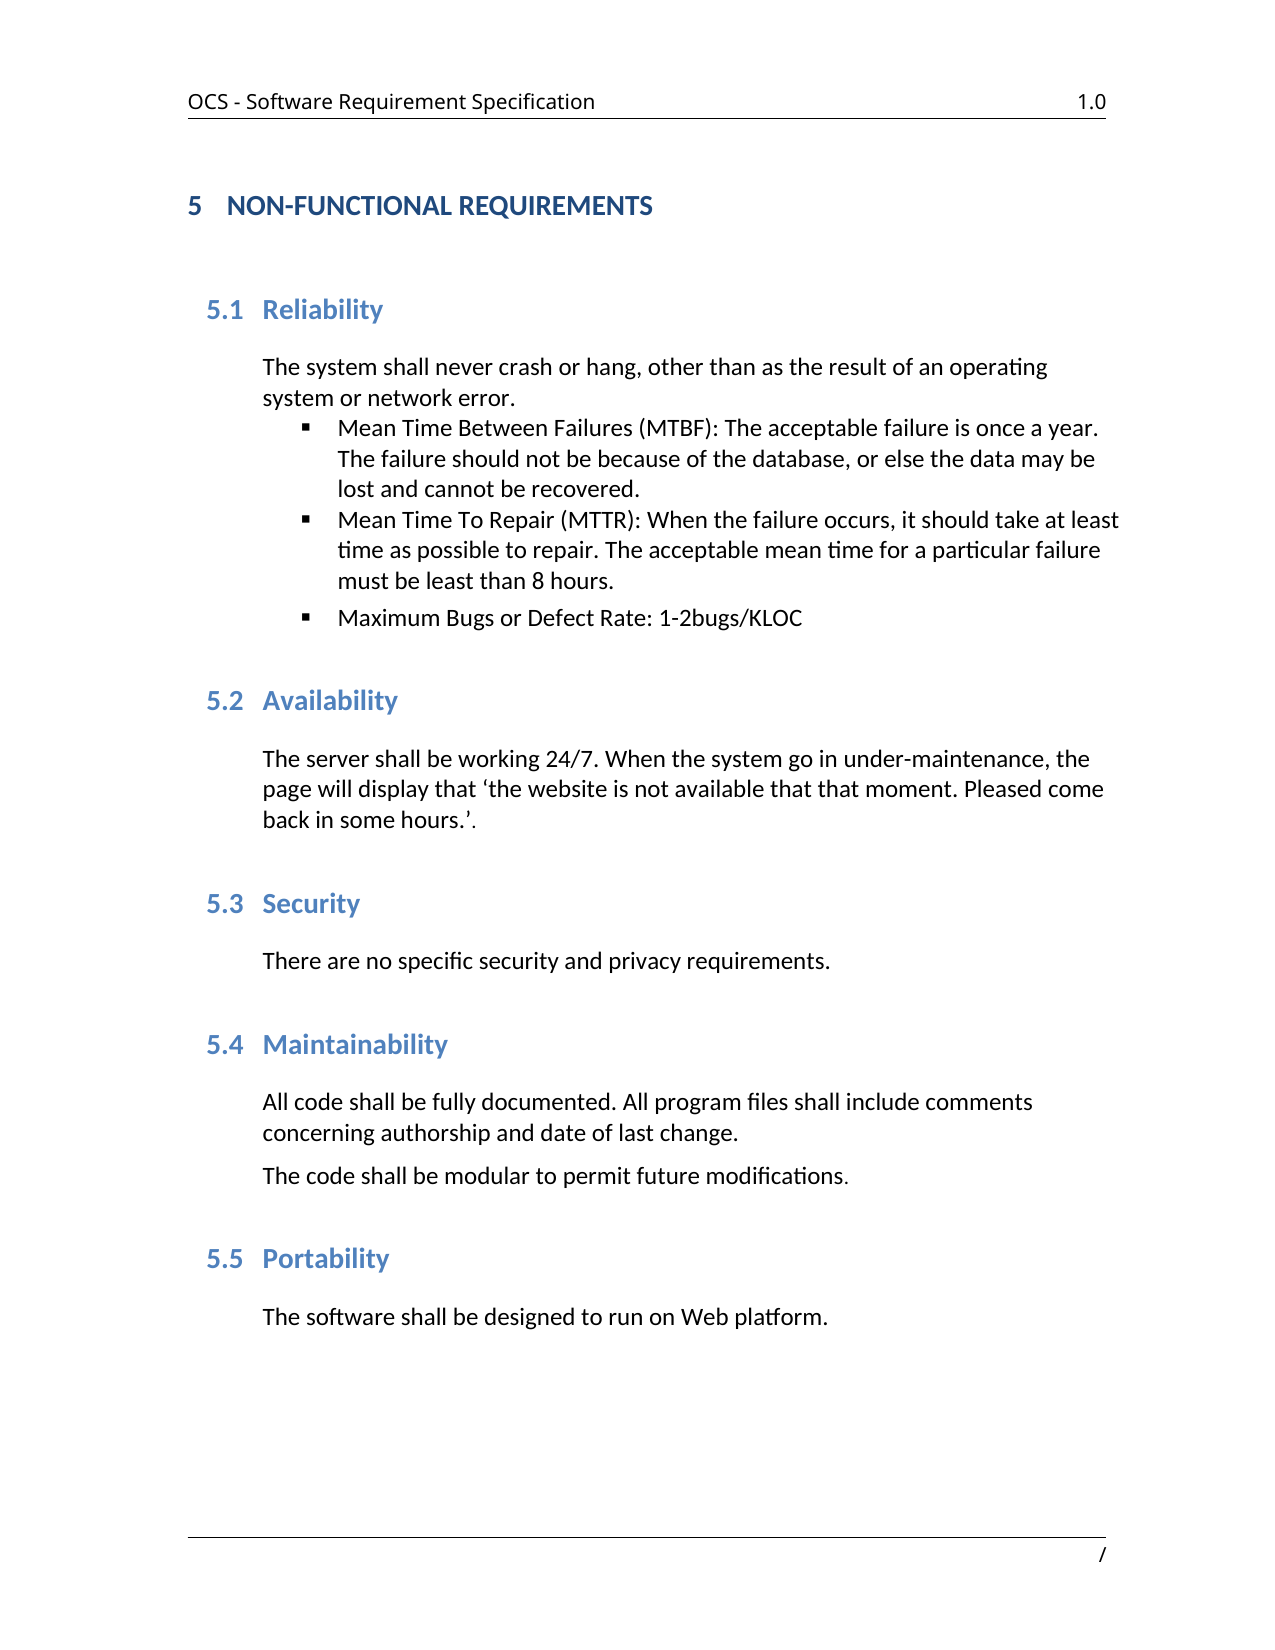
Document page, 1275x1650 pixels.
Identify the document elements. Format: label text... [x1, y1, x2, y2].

subtitle Security [206, 885, 1125, 920]
list Maximum Bugs or Defect Rate: 1-2bugs/KLOC [300, 602, 1125, 632]
subtitle Reliability [206, 291, 1125, 327]
list The system shall never crash or hang, other than as the result of an operating system or network error. [262, 352, 1125, 413]
list Mean Time To Repair (MTTR): When the failure occurs, it should take at least time as possible to repair. The acceptable mean time for a particular failure must be least than 8 hours. [300, 504, 1125, 596]
subtitle Maintainability [206, 1026, 1125, 1061]
list Mean Time Between Failures (MTBF): The acceptable failure is once a year. The failure should not be because of the database, or else the data may be lost and cannot be recovered. [300, 413, 1125, 504]
text The code shall be modular to permit future modifications. [262, 1160, 1125, 1191]
text The software shall be designed to run on Web platform. [262, 1301, 1125, 1332]
subtitle Portability [206, 1241, 1125, 1276]
text The server shall be working 24/7. When the system go in under-maintenance, the page will display that ‘the website is not available that that moment. Pleased come back in some hours.’. [262, 743, 1125, 835]
text There are no specific security and privacy requirements. [262, 945, 1125, 976]
subtitle Availability [206, 682, 1125, 718]
subtitle NON-FUNCTIONAL Requirements [187, 187, 1125, 223]
text All code shall be fully documented. All program files shall include comments concerning authorship and date of last change. [262, 1086, 1125, 1147]
